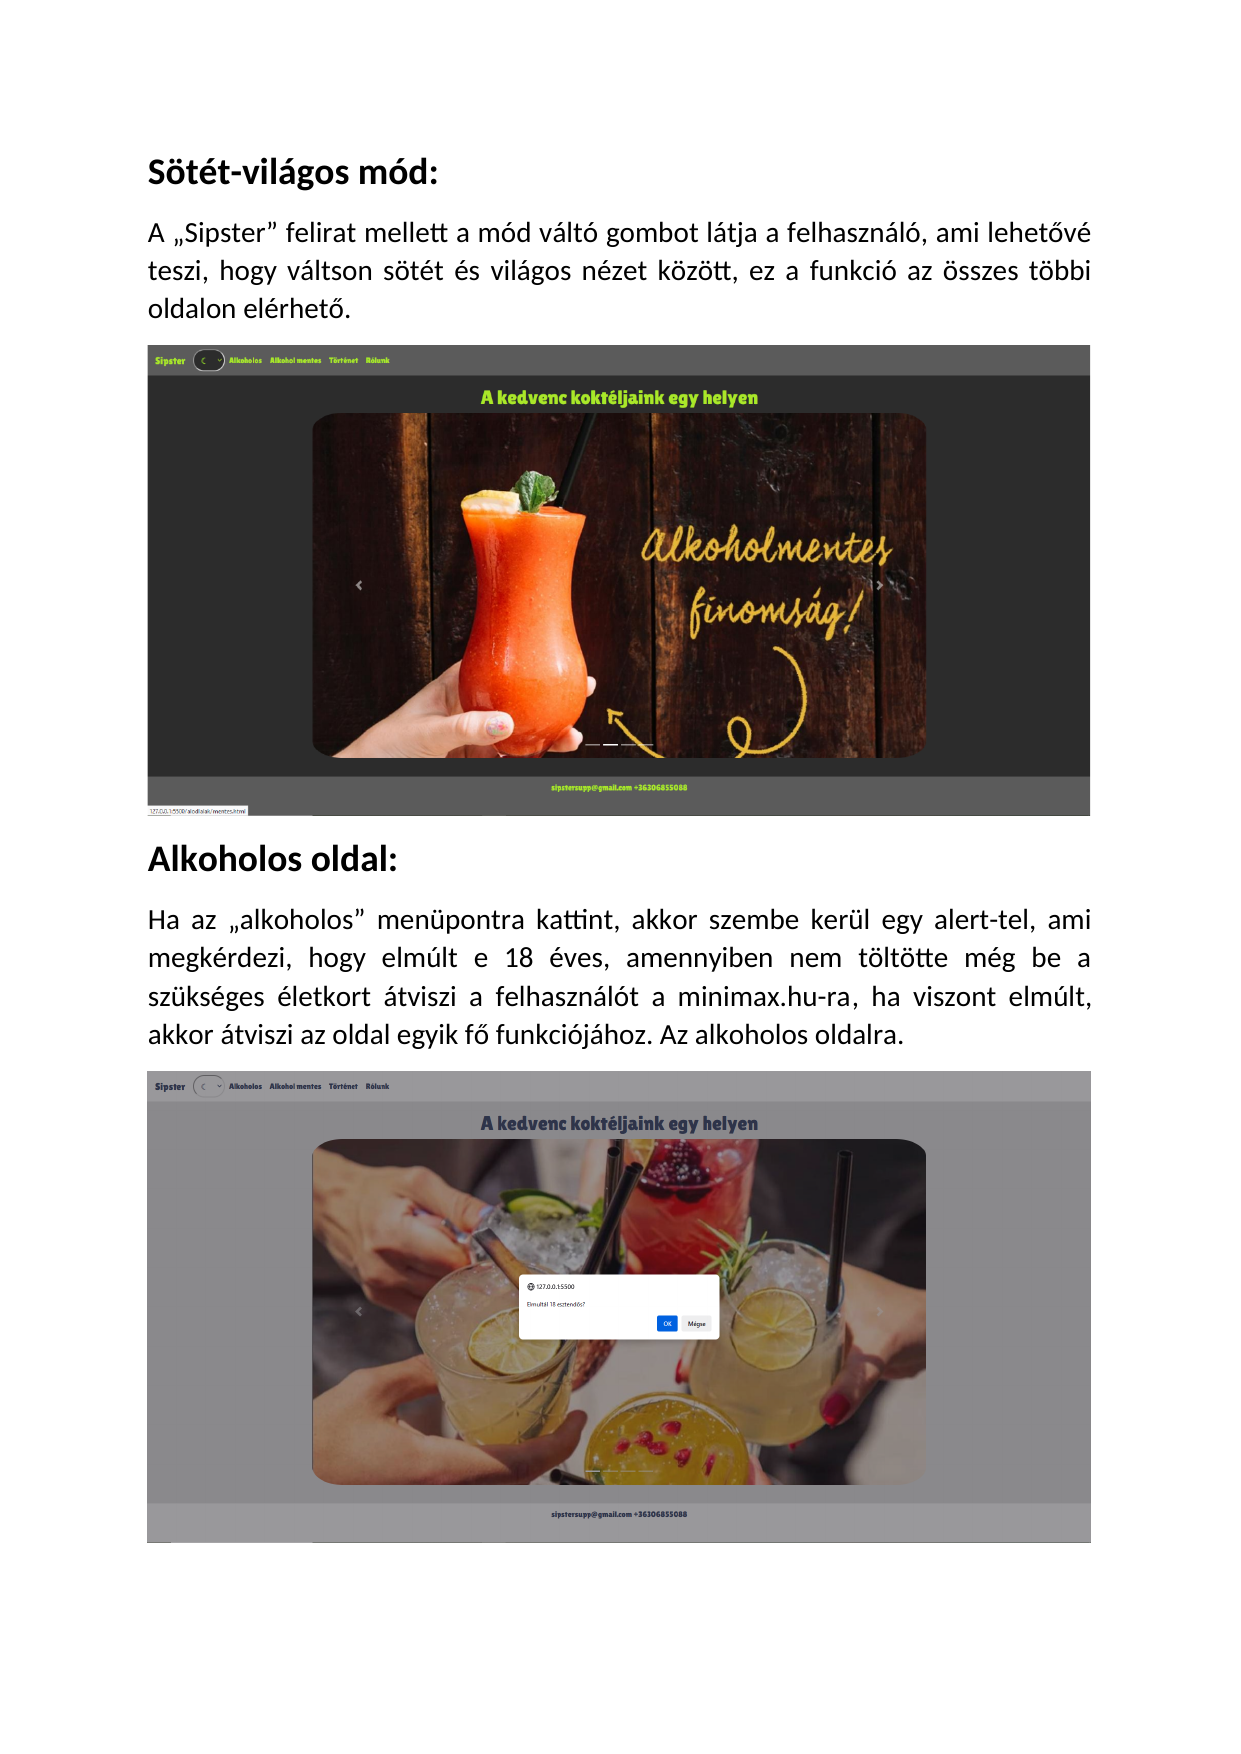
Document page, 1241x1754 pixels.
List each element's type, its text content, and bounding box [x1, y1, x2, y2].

picture [147, 345, 1091, 816]
picture [147, 1071, 1091, 1543]
text A „Sipster” felirat mellett a mód váltó gombot látja a felhasználó, ami lehetővé teszi, hogy váltson sötét és világos nézet között, ez a funkció az összes többi oldalon elérhető. [148, 214, 1093, 326]
text Sötét-világos mód: [148, 148, 1093, 193]
text Alkoholos oldal: [148, 835, 1093, 881]
text Ha az „alkoholos” menüpontra kattint, akkor szembe kerül egy alert-tel, ami megkérdezi, hogy elmúlt e 18 éves, amennyiben nem töltötte még be a szükséges életkort átviszi a felhasználót a minimax.hu-ra, ha viszont elmúlt, akkor átviszi az oldal egyik fő funkciójához. Az alkoholos oldalra. [148, 901, 1093, 1052]
